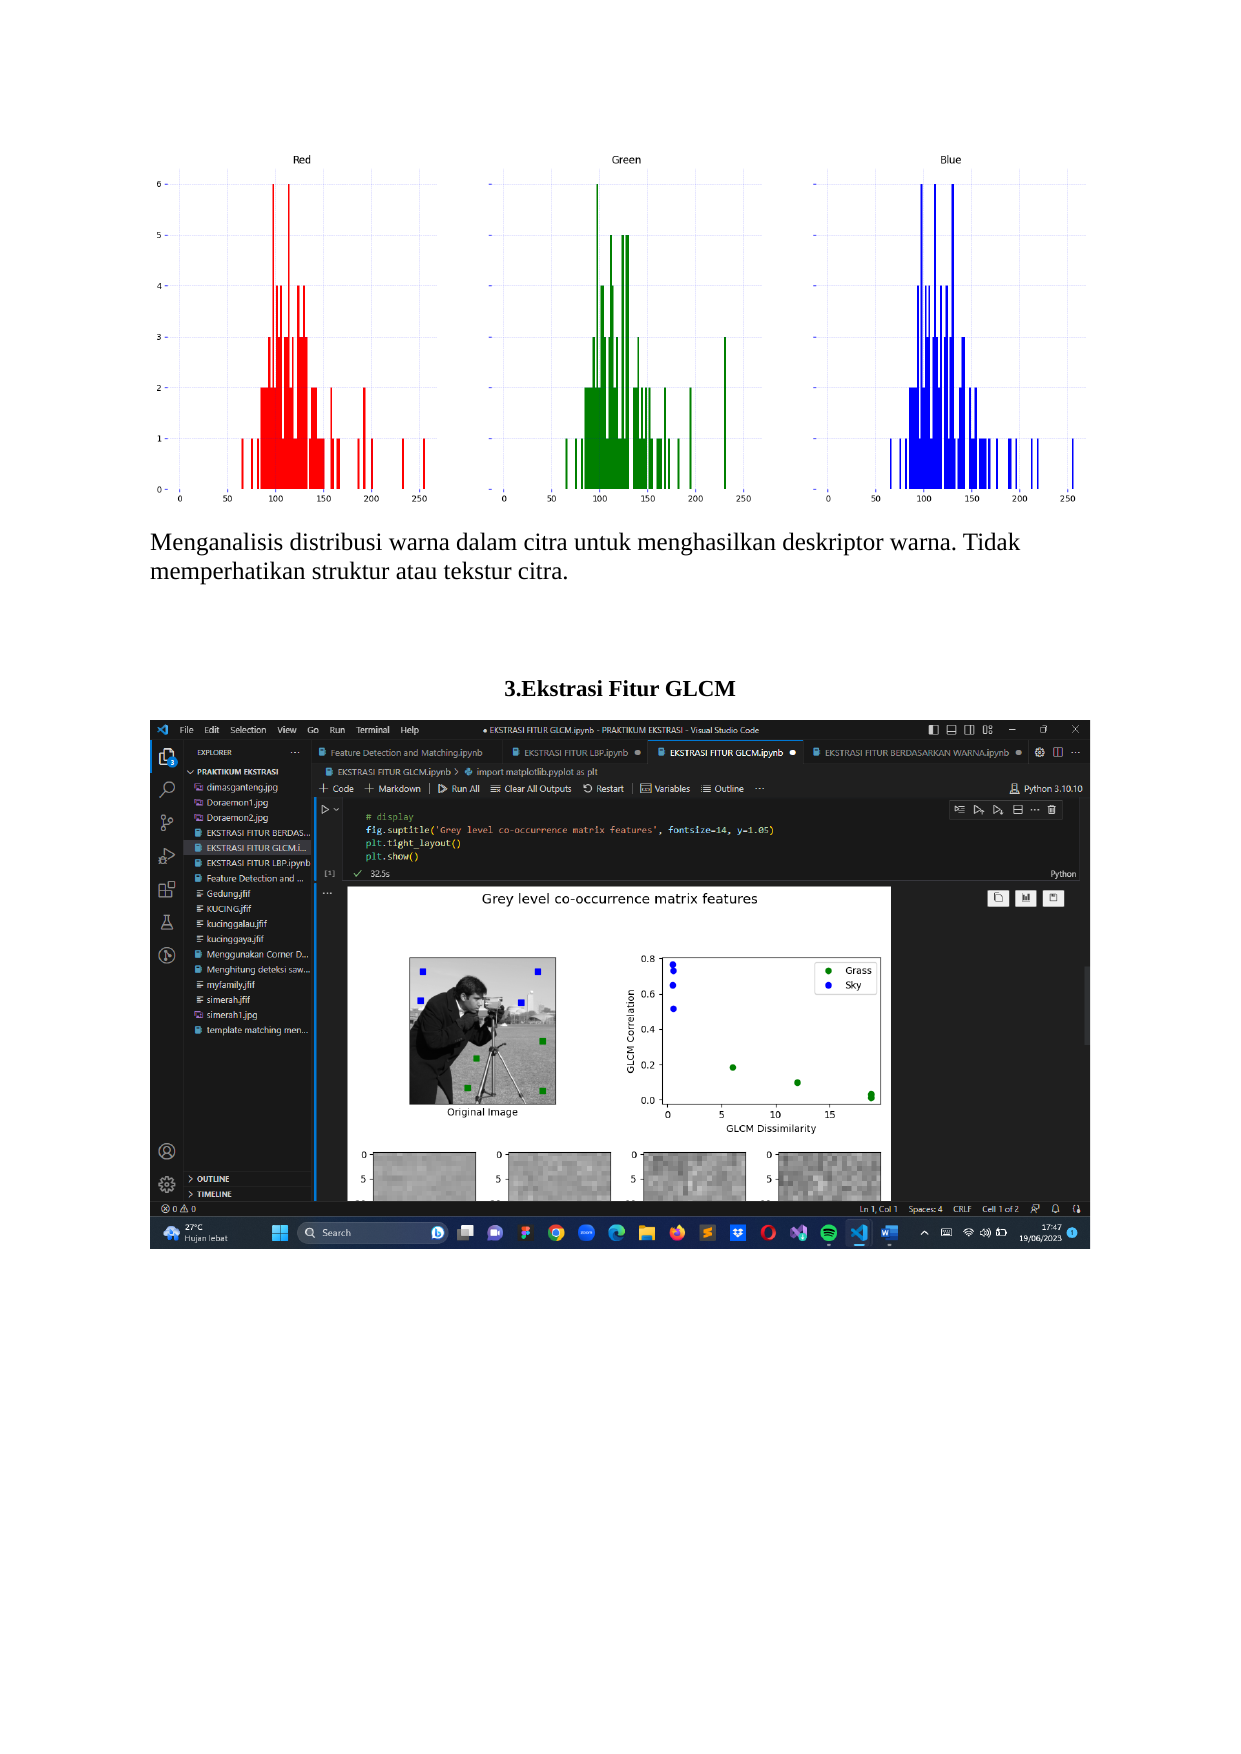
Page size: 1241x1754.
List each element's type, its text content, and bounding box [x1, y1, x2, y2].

picture [150, 720, 1091, 1249]
text Menganalisis distribusi warna dalam citra untuk menghasilkan deskriptor warna. Tidak memperhatikan struktur atau tekstur citra. [150, 527, 1090, 584]
picture [150, 150, 1091, 509]
text 3.Ekstrasi Fitur GLCM [150, 675, 1090, 701]
